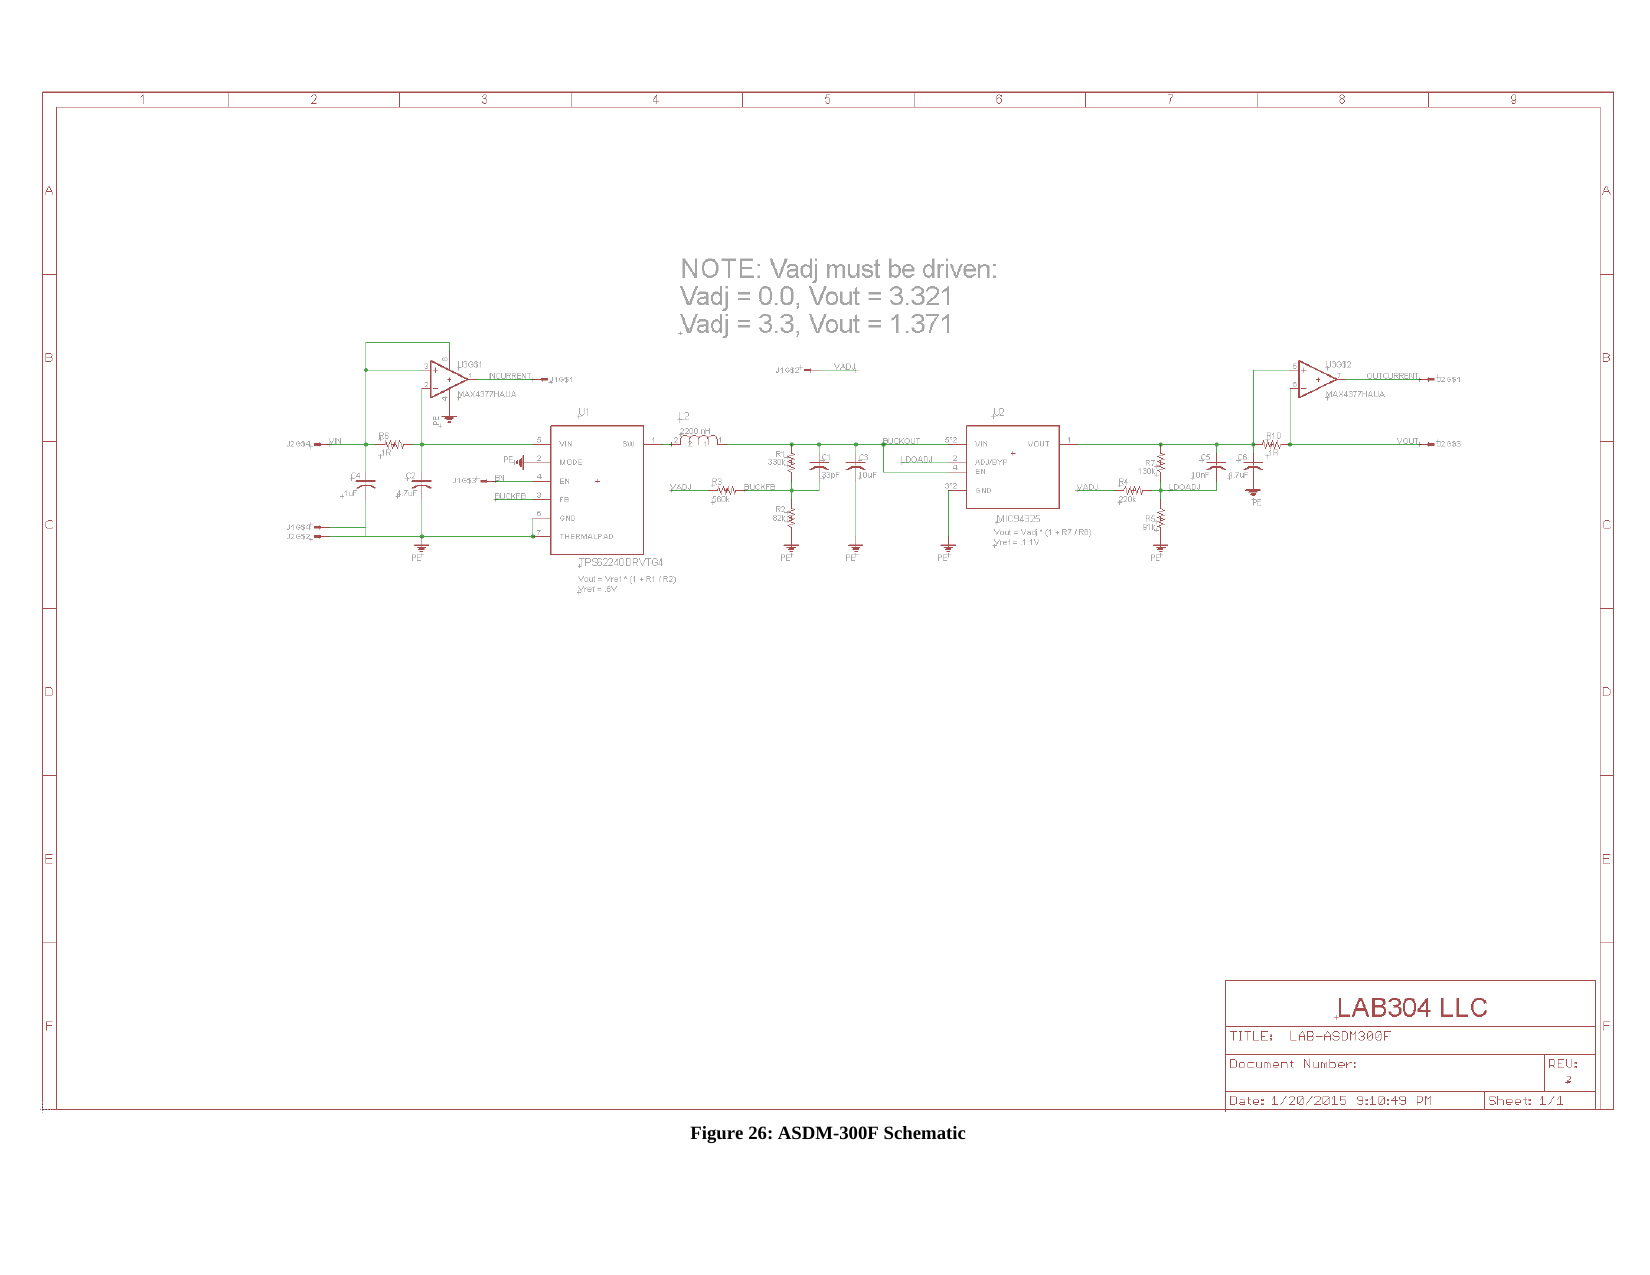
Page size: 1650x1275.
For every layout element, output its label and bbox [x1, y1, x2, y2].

picture [39, 89, 1617, 1113]
